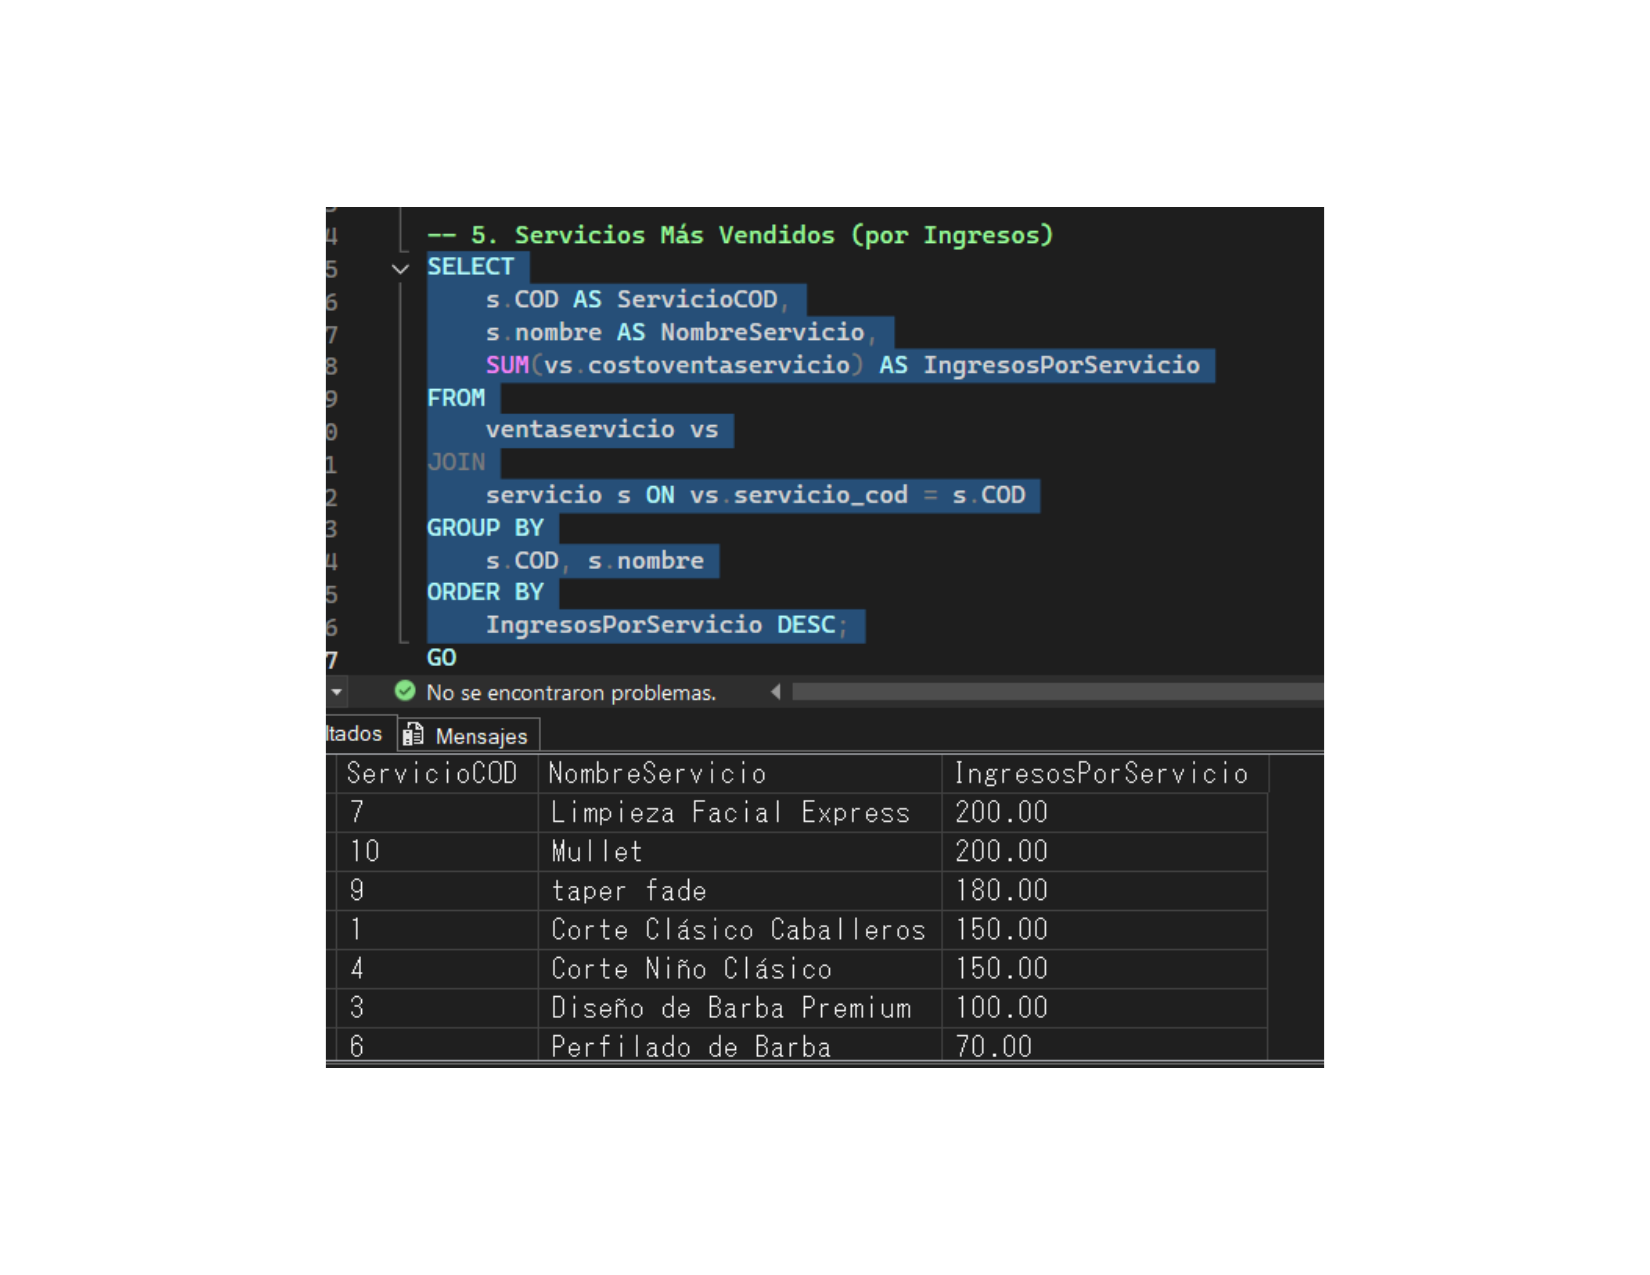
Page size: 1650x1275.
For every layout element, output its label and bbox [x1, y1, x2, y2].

picture [325, 207, 1325, 1068]
